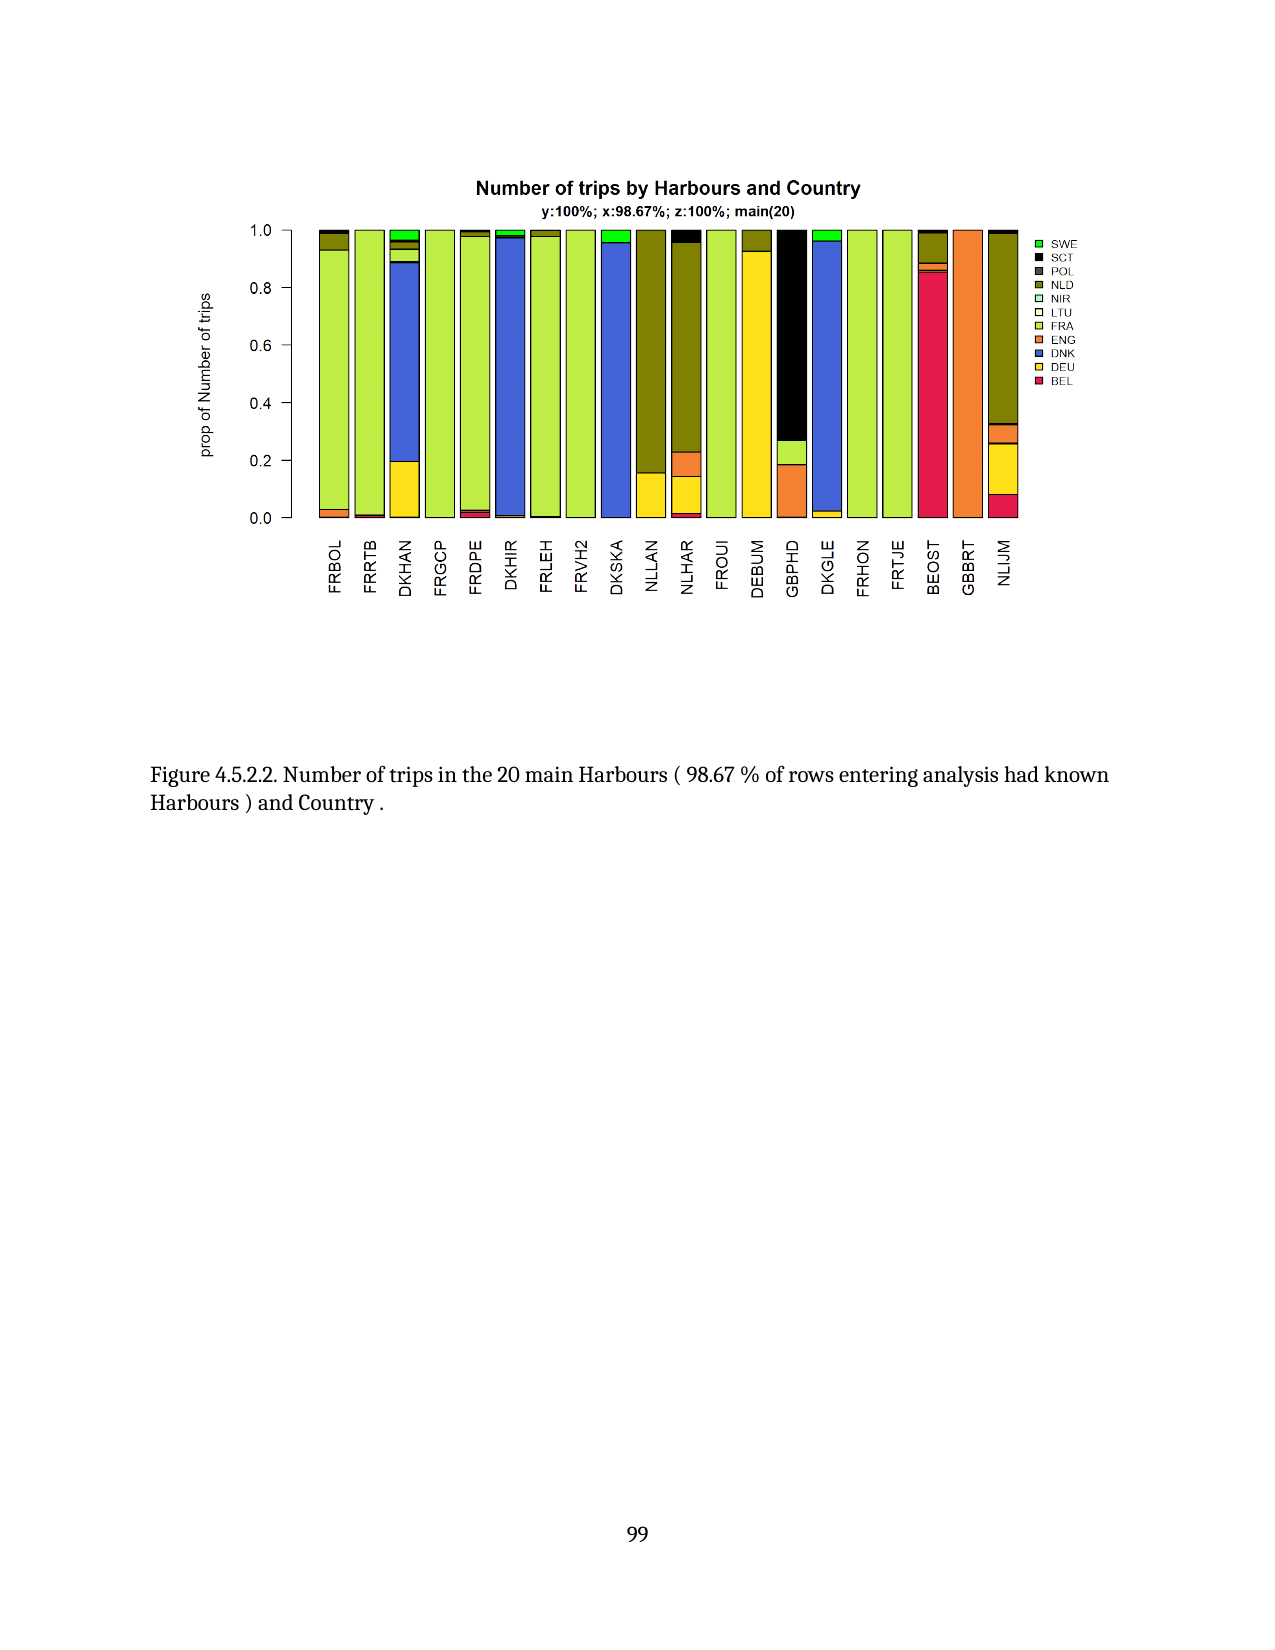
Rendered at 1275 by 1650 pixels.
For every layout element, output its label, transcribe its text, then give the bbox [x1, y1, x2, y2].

picture [150, 150, 1125, 760]
text Figure 4.5.2.2. Number of trips in the 20 main Harbours ( 98.67 % of rows entering analysis had known Harbours ) and Country . [150, 760, 1125, 816]
